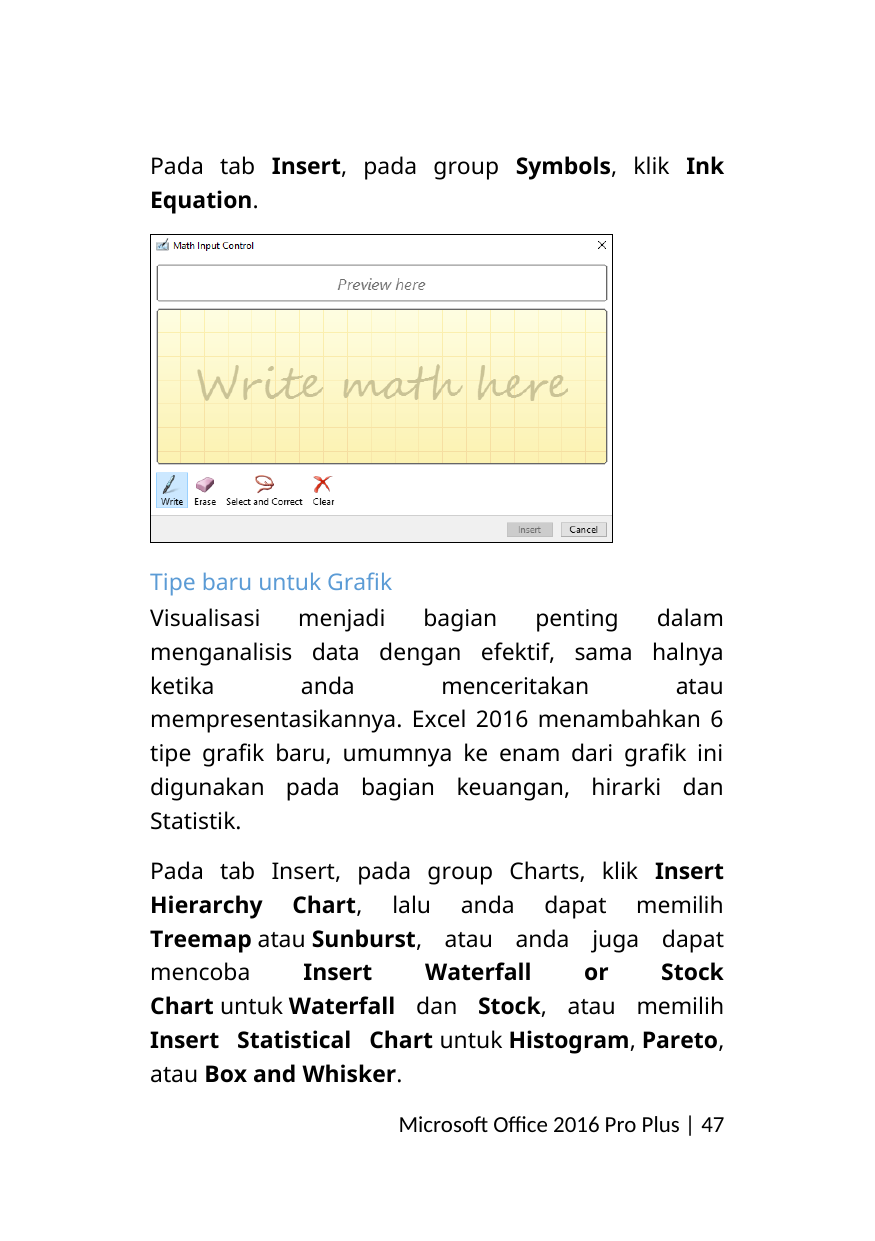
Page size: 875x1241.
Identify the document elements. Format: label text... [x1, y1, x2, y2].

text Tipe baru untuk Grafik [150, 566, 724, 597]
text Pada tab Insert, pada group Charts, klik Insert Hierarchy Chart, lalu anda dapat memilih Treemap atau Sunburst, atau anda juga dapat mencoba Insert Waterfall or Stock Chart untuk Waterfall dan Stock, atau memilih Insert Statistical Chart untuk Histogram, Pareto, atau Box and Whisker. [150, 855, 724, 1089]
text Pada tab Insert, pada group Symbols, klik Ink Equation. [150, 150, 724, 215]
text Visualisasi menjadi bagian penting dalam menganalisis data dengan efektif, sama halnya ketika anda menceritakan atau mempresentasikannya. Excel 2016 menambahkan 6 tipe grafik baru, umumnya ke enam dari grafik ini digunakan pada bagian keuangan, hirarki dan Statistik. [150, 602, 724, 836]
picture [151, 235, 612, 542]
